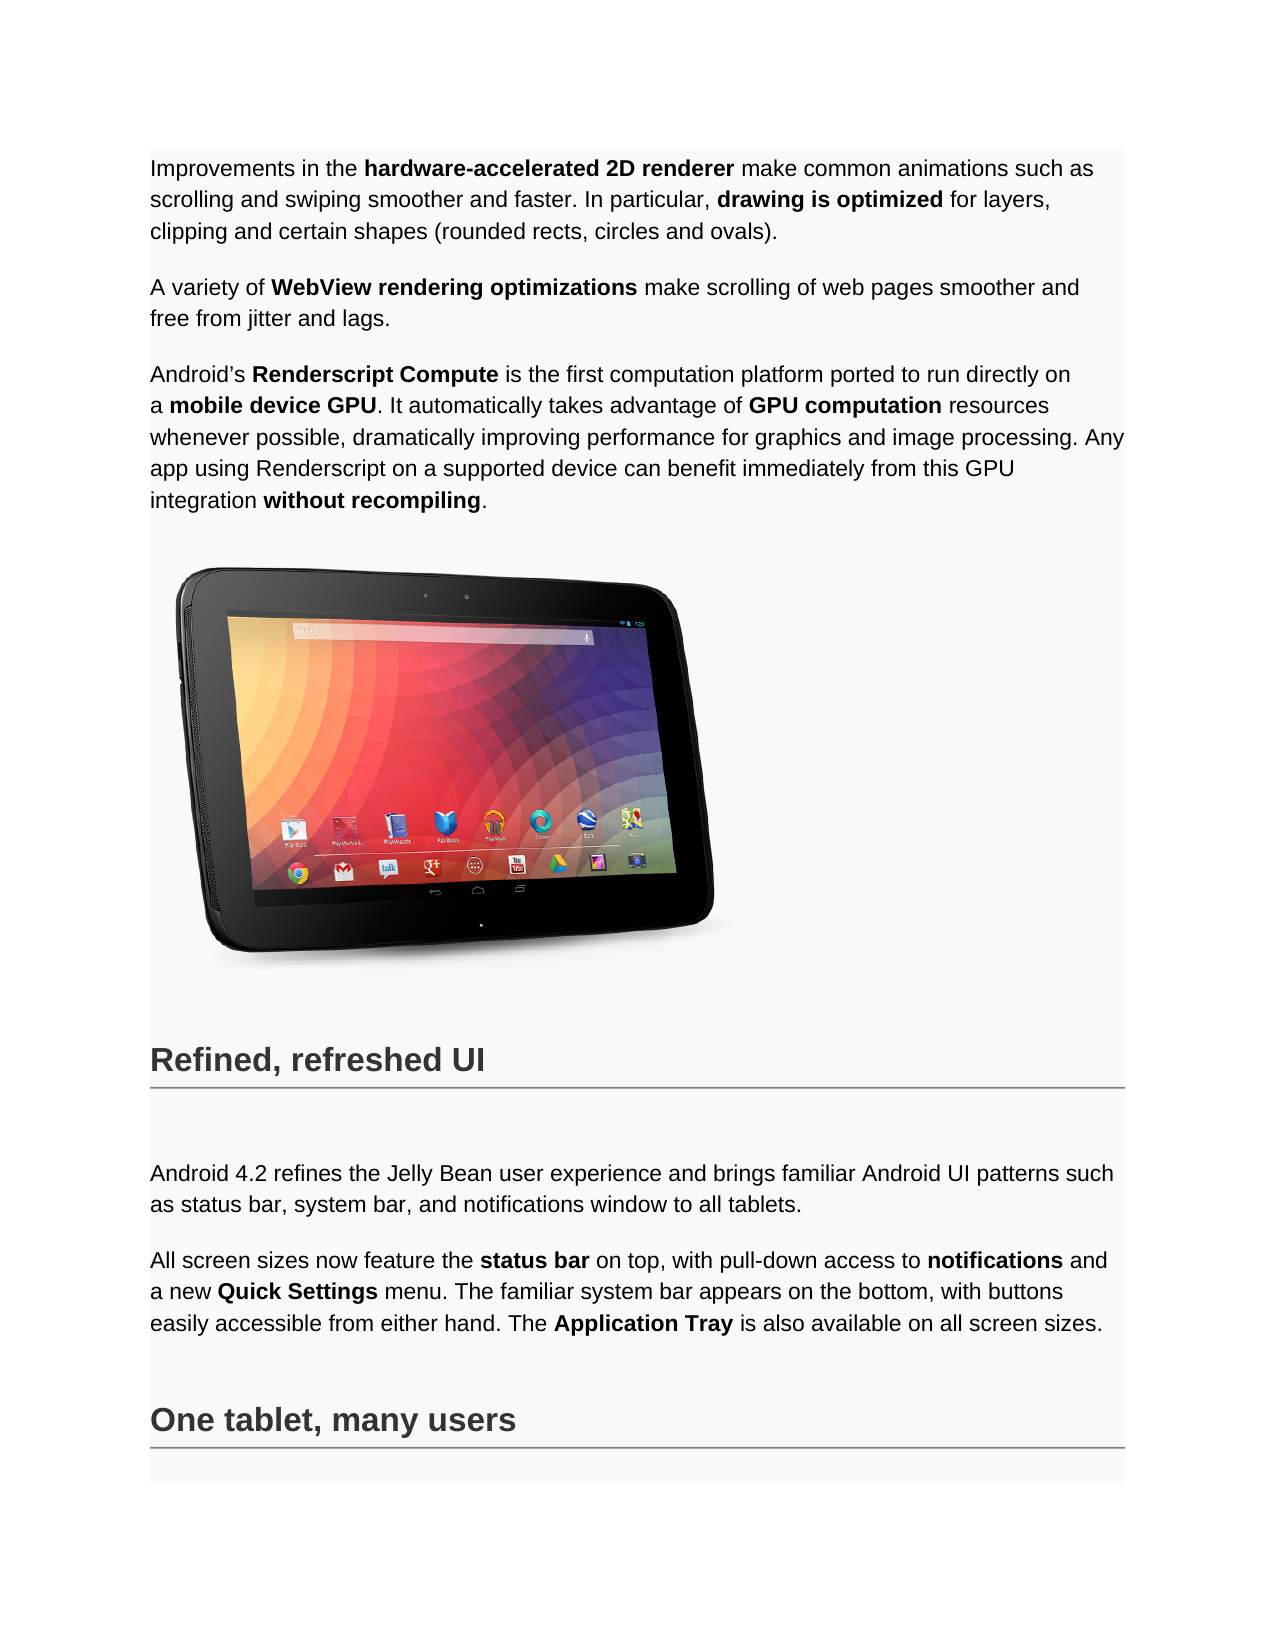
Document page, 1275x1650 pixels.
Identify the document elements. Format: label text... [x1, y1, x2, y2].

text Android’s Renderscript Compute is the first computation platform ported to run directly on a mobile device GPU. It automatically takes advantage of GPU computation resources whenever possible, dramatically improving performance for graphics and image processing. Any app using Renderscript on a supported device can benefit immediately from this GPU integration without recompiling. [150, 356, 1125, 513]
text Improvements in the hardware-accelerated 2D renderer make common animations such as scrolling and swiping smoother and faster. In particular, drawing is optimized for layers, clipping and certain shapes (rounded rects, circles and ovals). [150, 150, 1125, 244]
picture [150, 537, 744, 976]
text Android 4.2 refines the Jelly Bean user experience and brings familiar Android UI patterns such as status bar, system bar, and notifications window to all tablets. [150, 1154, 1125, 1217]
text All screen sizes now feature the status bar on top, with pull-down access to notifications and a new Quick Settings menu. The familiar system bar appears on the bottom, with buttons easily accessible from either hand. The Application Tray is also available on all screen sizes. [150, 1242, 1125, 1336]
text A variety of WebView rendering optimizations make scrolling of web pages smoother and free from jitter and lags. [150, 269, 1125, 331]
subtitle Refined, refreshed UI [150, 1026, 1125, 1079]
subtitle One tablet, many users [150, 1386, 1125, 1439]
